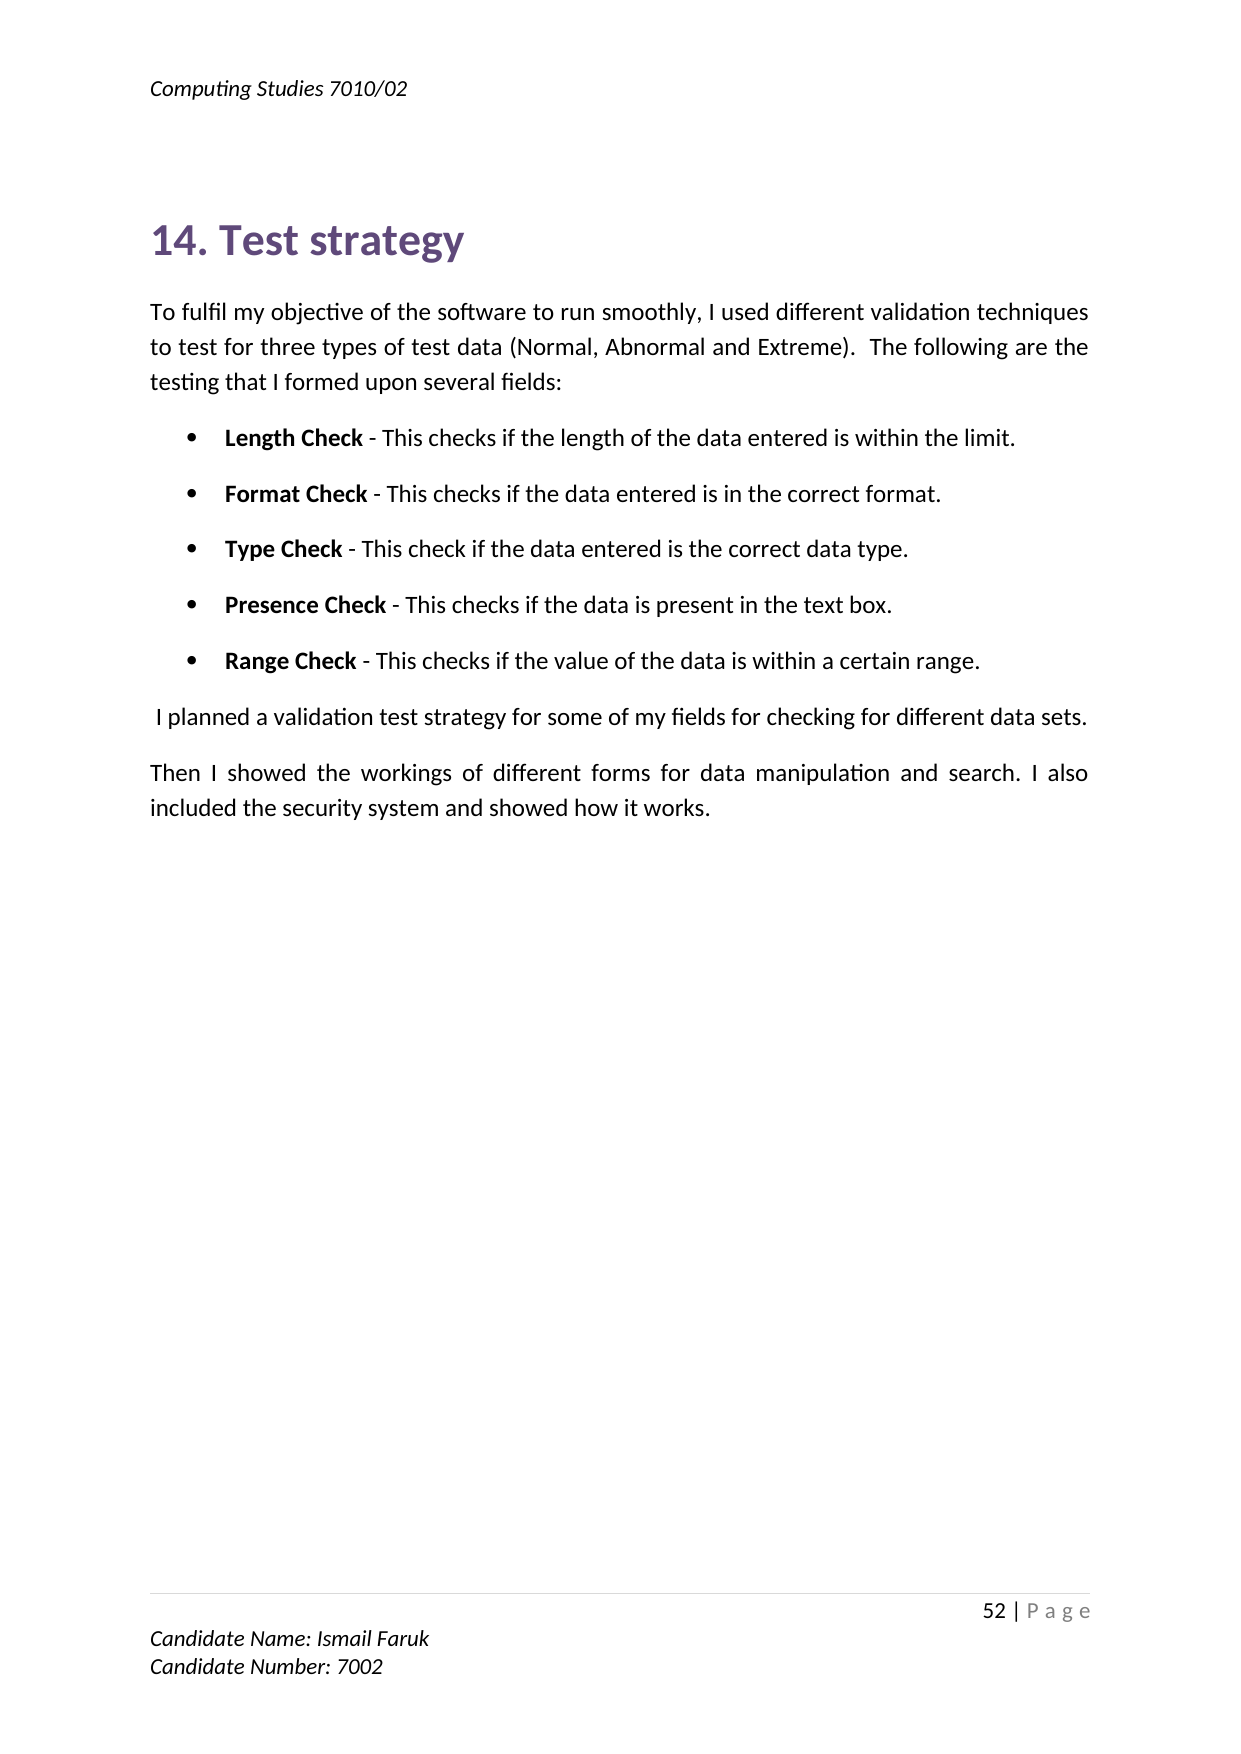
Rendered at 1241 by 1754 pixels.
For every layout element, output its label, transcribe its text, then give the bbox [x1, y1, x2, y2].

text Then I showed the workings of different forms for data manipulation and search. I also included the security system and showed how it works. [150, 757, 1090, 822]
list Type Check - This check if the data entered is the correct data type. [187, 534, 1090, 564]
list Presence Check - This checks if the data is present in the text box. [187, 589, 1090, 620]
text To fulfil my objective of the software to run smoothly, I used different validation techniques to test for three types of test data (Normal, Abnormal and Extreme). The following are the testing that I formed upon several fields: [150, 296, 1090, 397]
list Format Check - This checks if the data entered is in the correct format. [187, 478, 1090, 508]
list Length Check - This checks if the length of the data entered is within the limit. [187, 422, 1090, 452]
text 14. Test strategy [150, 211, 1090, 267]
list Range Check - This checks if the value of the data is within a certain range. [187, 645, 1090, 676]
text I planned a validation test strategy for some of my fields for checking for different data sets. [150, 701, 1090, 732]
